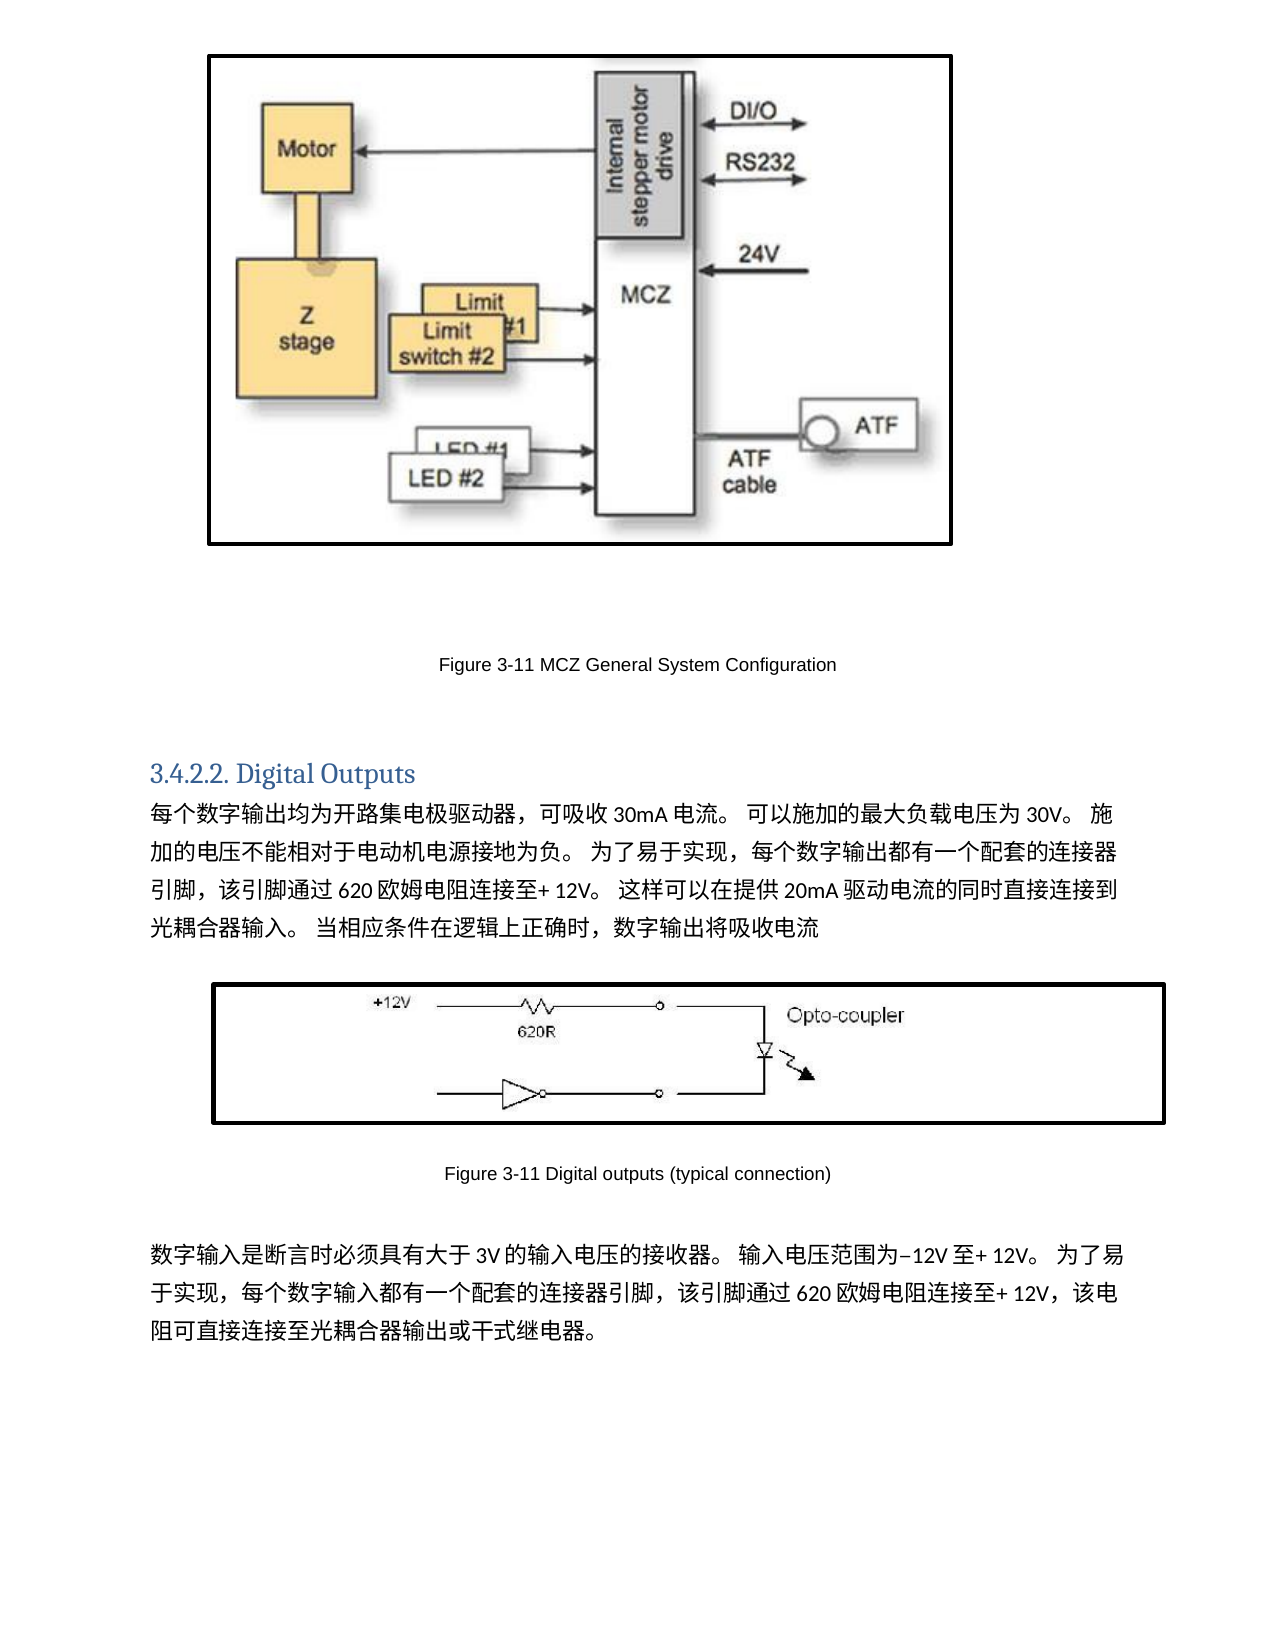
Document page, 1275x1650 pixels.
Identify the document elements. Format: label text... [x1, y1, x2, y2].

text 每个数字输出均为开路集电极驱动器，可吸收30mA电流。 可以施加的最大负载电压为30V。 施加的电压不能相对于电动机电源接地为负。 为了易于实现，每个数字输出都有一个配套的连接器引脚，该引脚通过620欧姆电阻连接至+ 12V。 这样可以在提供20mA驱动电流的同时直接连接到光耦合器输入。 当相应条件在逻辑上正确时，数字输出将吸收电流 [150, 796, 1125, 943]
text 数字输入是断言时必须具有大于3V的输入电压的接收器。 输入电压范围为–12V至+ 12V。 为了易于实现，每个数字输入都有一个配套的连接器引脚，该引脚通过620欧姆电阻连接至+ 12V，该电阻可直接连接至光耦合器输出或干式继电器。 [150, 1237, 1125, 1346]
text Figure 3-11 MCZ General System Configuration [150, 654, 1125, 675]
picture [211, 58, 949, 542]
subtitle 3.4.2.2. Digital Outputs [150, 757, 1125, 791]
text Figure 3-11 Digital outputs (typical connection) [150, 1162, 1125, 1184]
picture [216, 987, 1162, 1120]
